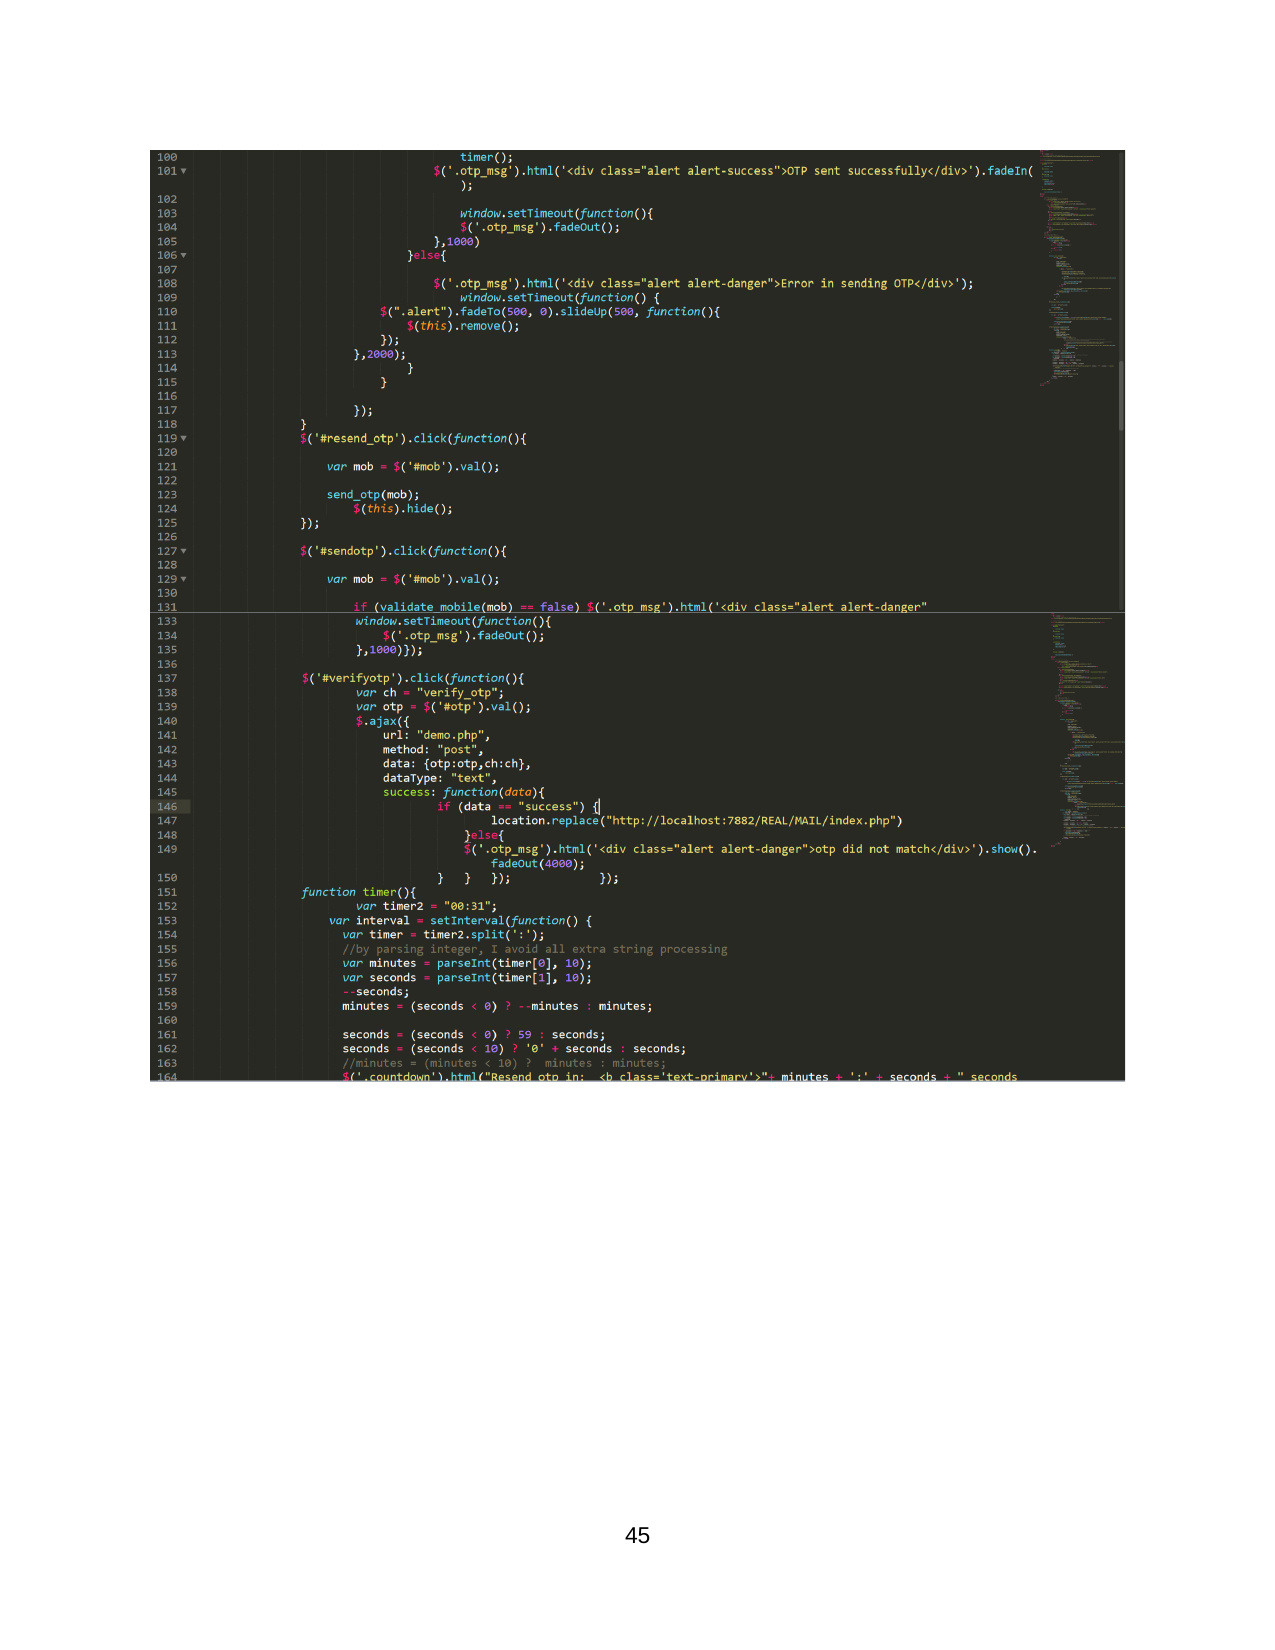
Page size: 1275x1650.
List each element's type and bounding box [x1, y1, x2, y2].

picture [150, 150, 1125, 1082]
